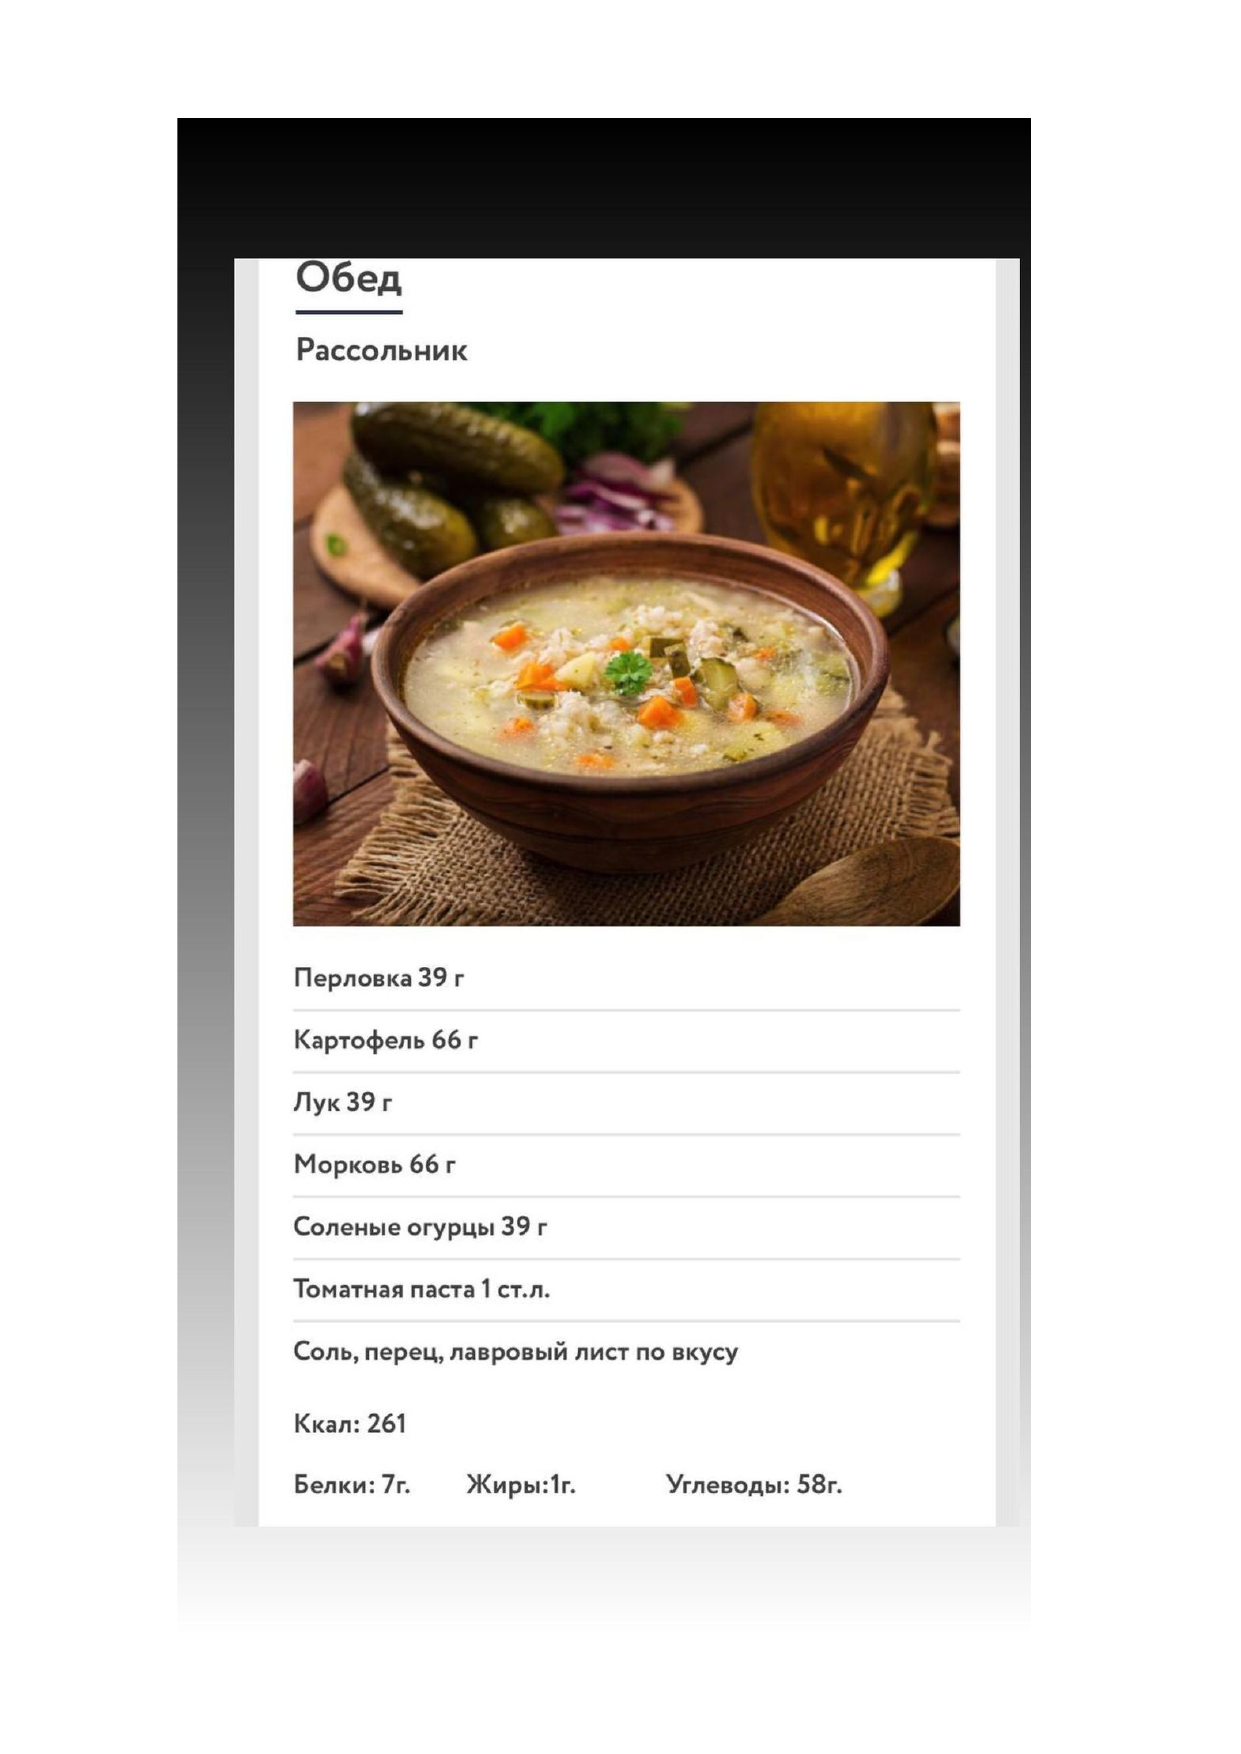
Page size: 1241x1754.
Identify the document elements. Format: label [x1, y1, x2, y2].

picture [177, 118, 1031, 1636]
